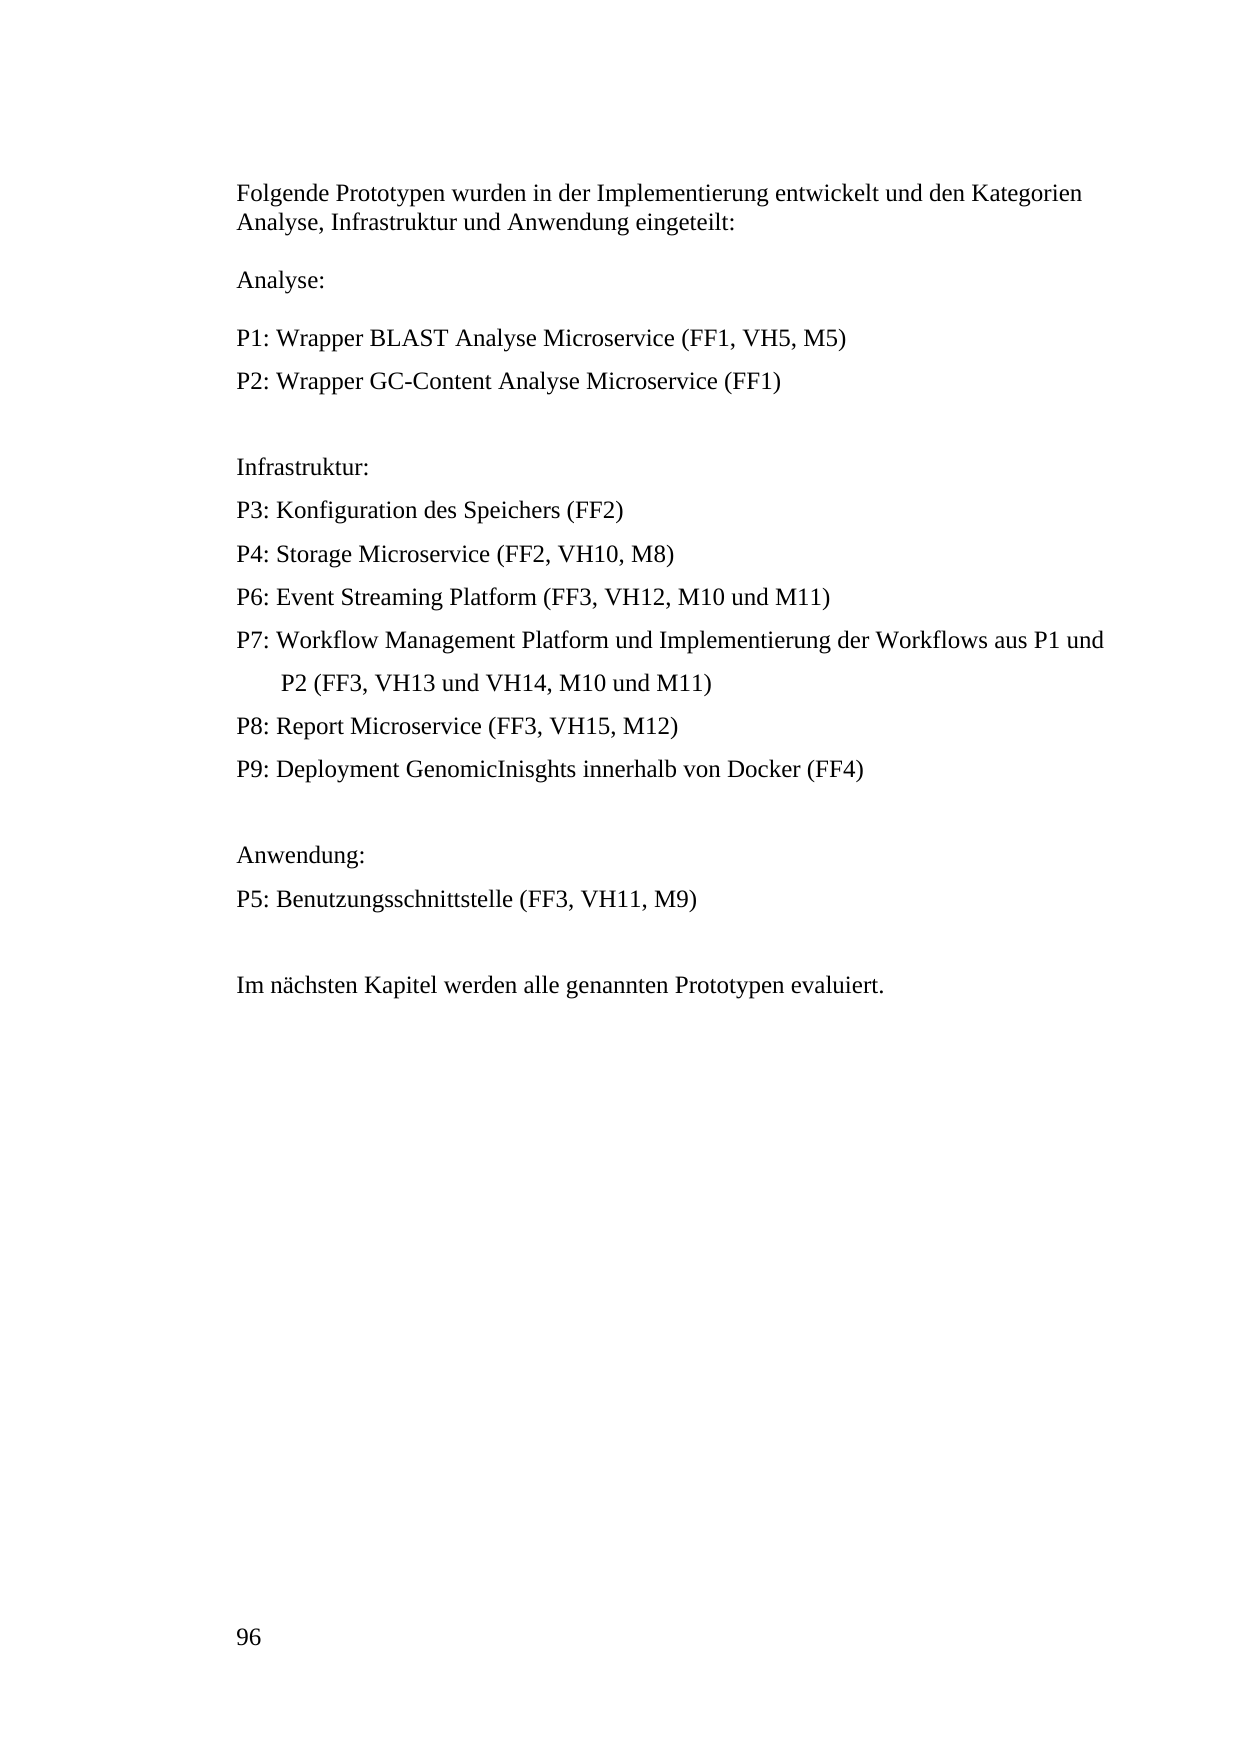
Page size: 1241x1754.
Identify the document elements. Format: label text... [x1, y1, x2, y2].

text P1: Wrapper BLAST Analyse Microservice (FF1, VH5, M5) [236, 323, 1122, 352]
text P3: Konfiguration des Speichers (FF2) [236, 496, 1122, 524]
text P6: Event Streaming Platform (FF3, VH12, M10 und M11) [236, 582, 1122, 611]
text Anwendung: [236, 841, 1122, 869]
text Im nächsten Kapitel werden alle genannten Prototypen evaluiert. [236, 970, 1122, 999]
text P5: Benutzungsschnittstelle (FF3, VH11, M9) [236, 884, 1122, 912]
text P8: Report Microservice (FF3, VH15, M12) [236, 711, 1122, 740]
text Infrastruktur: [236, 452, 1122, 481]
text Folgende Prototypen wurden in der Implementierung entwickelt und den Kategorien Analyse, Infrastruktur und Anwendung eingeteilt: [236, 177, 1122, 236]
text P7: Workflow Management Platform und Implementierung der Workflows aus P1 und P2 (FF3, VH13 und VH14, M10 und M11) [236, 625, 1122, 697]
text P2: Wrapper GC-Content Analyse Microservice (FF1) [236, 366, 1122, 395]
text P4: Storage Microservice (FF2, VH10, M8) [236, 539, 1122, 567]
text P9: Deployment GenomicInisghts innerhalb von Docker (FF4) [236, 754, 1122, 783]
text Analyse: [236, 265, 1122, 294]
